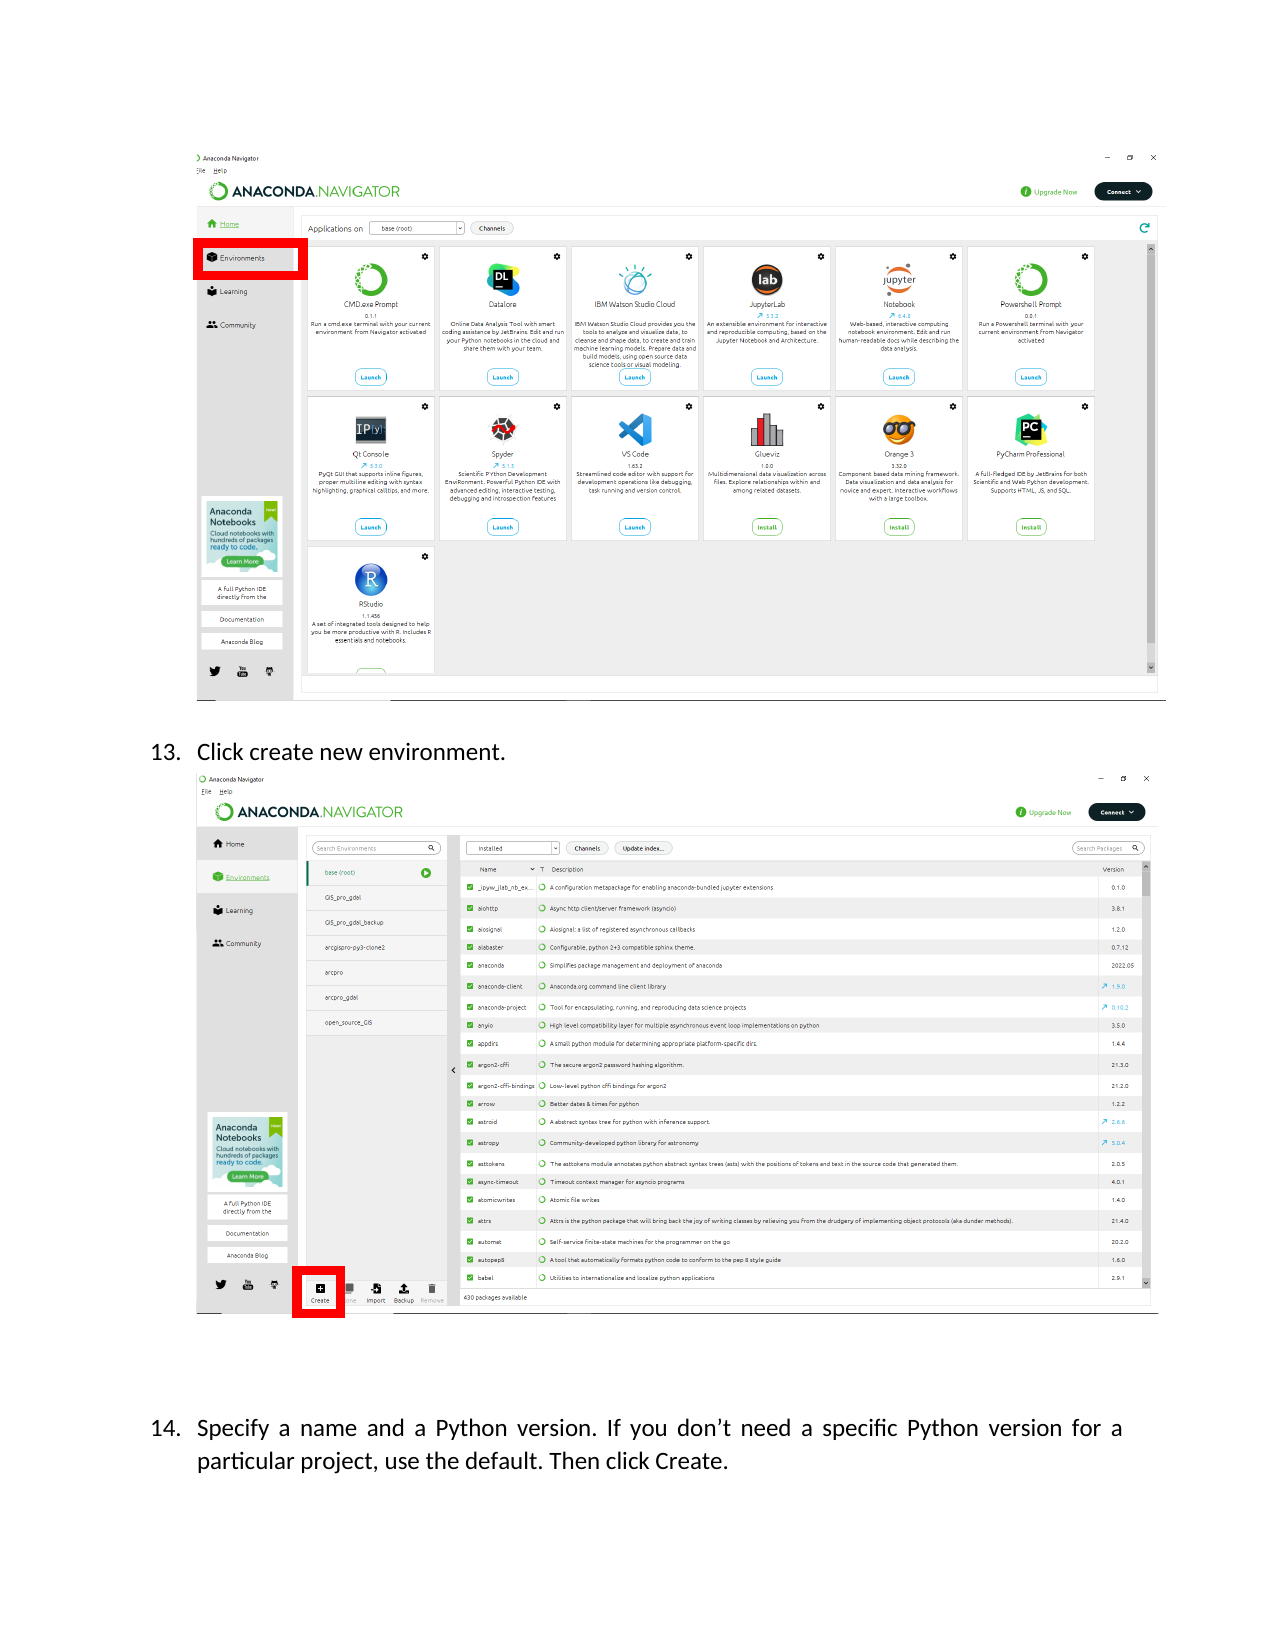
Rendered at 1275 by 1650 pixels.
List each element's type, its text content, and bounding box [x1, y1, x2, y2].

picture [203, 248, 298, 271]
list Specify a name and a Python version. If you don’t need a specific Python version for a particular project, use the default. Then click Create. [150, 1412, 1125, 1476]
list Click create new environment. [150, 736, 1125, 767]
picture [302, 1275, 336, 1309]
picture [196, 152, 1166, 701]
picture [196, 773, 1159, 1314]
